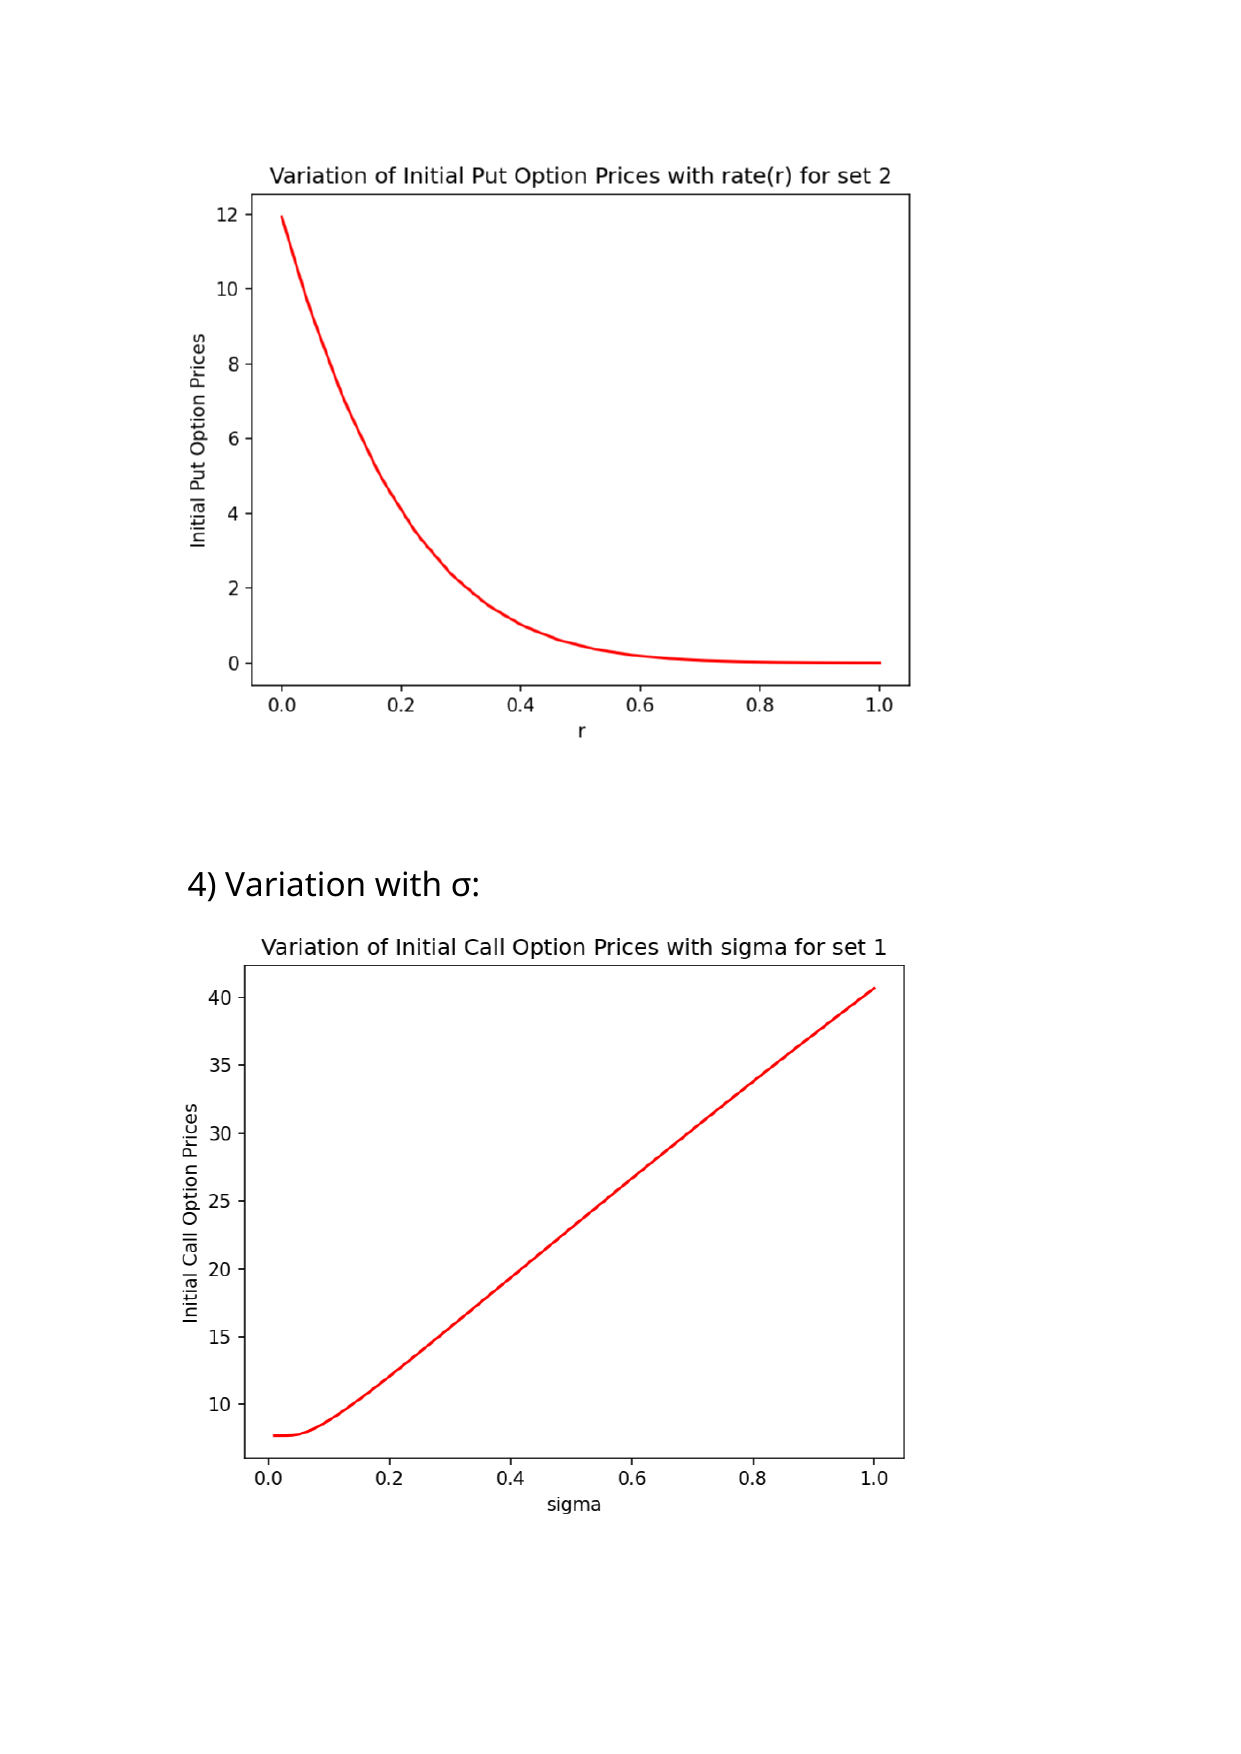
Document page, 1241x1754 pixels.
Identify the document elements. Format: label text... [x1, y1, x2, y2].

list Variation with σ: [187, 861, 1090, 906]
